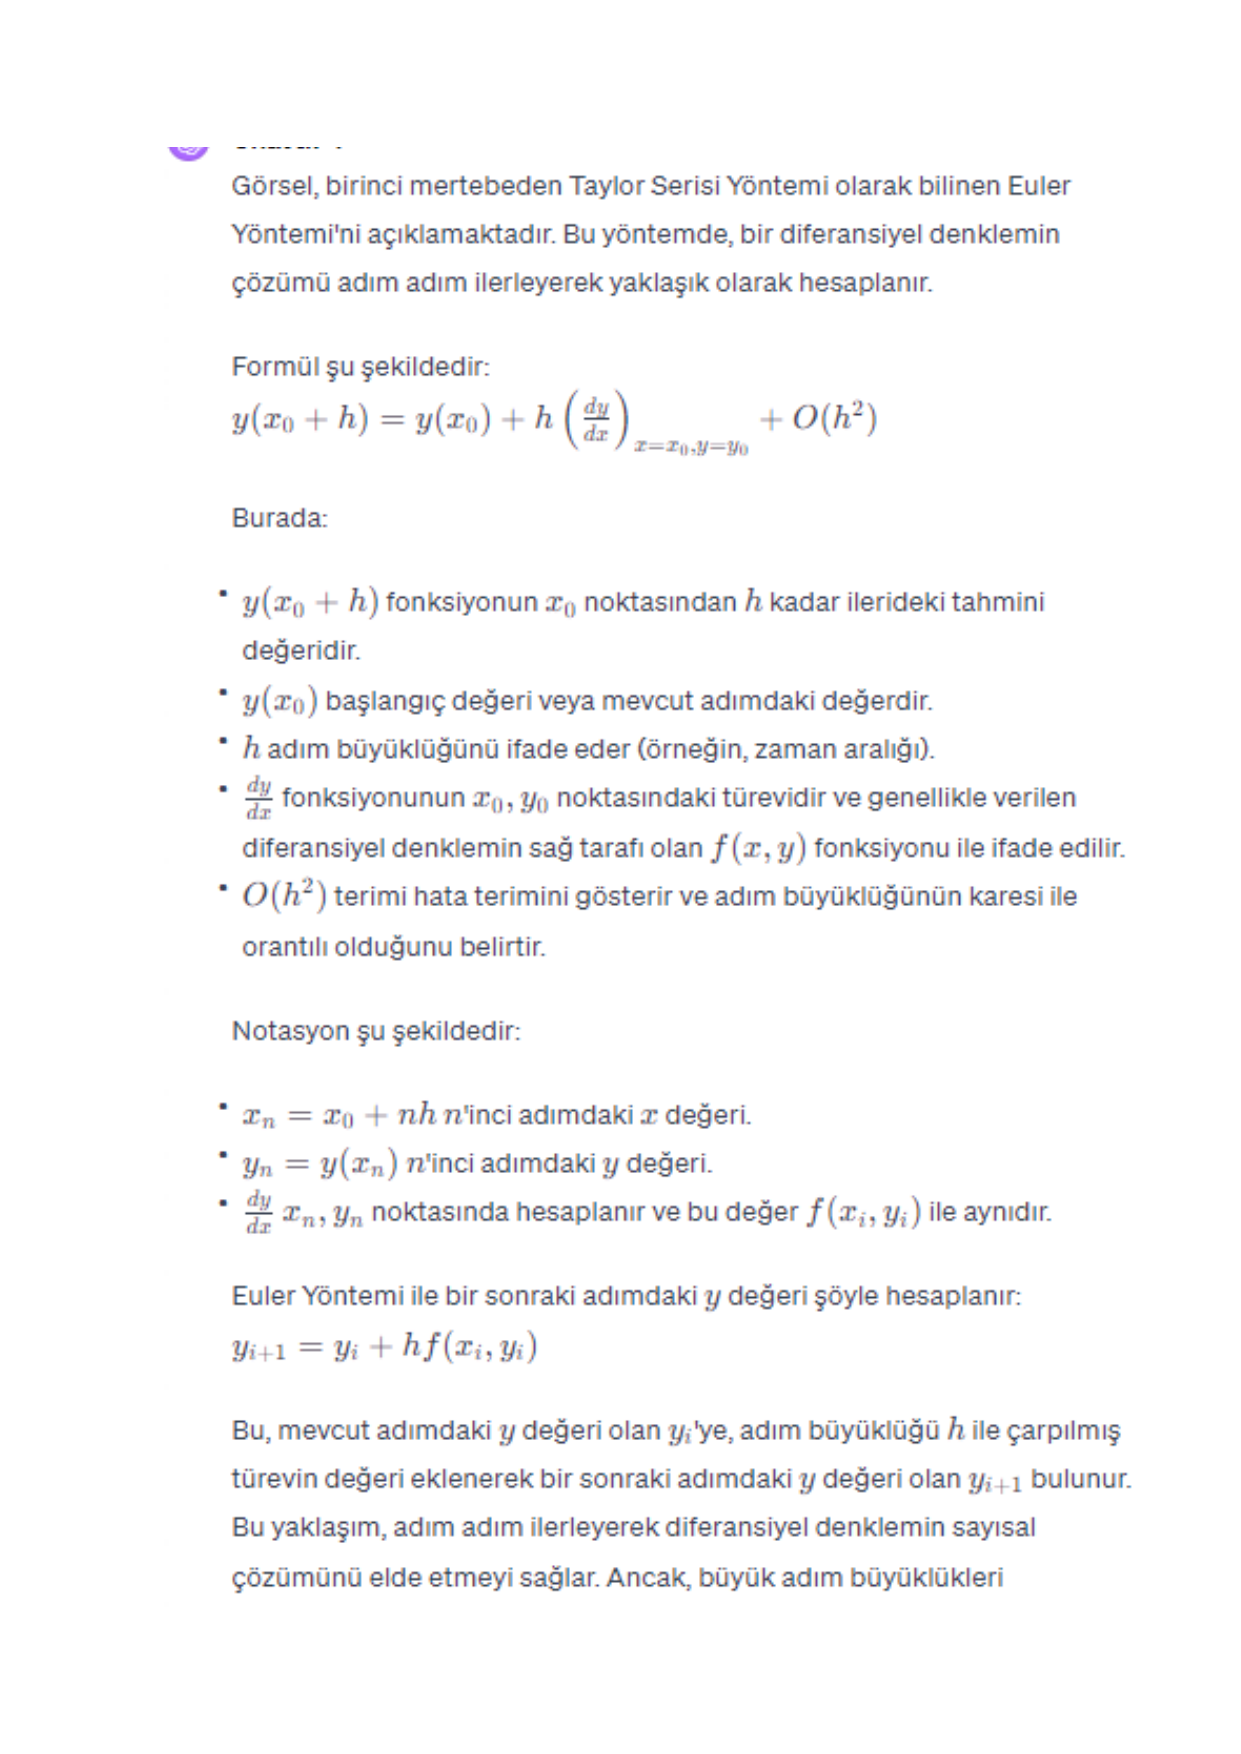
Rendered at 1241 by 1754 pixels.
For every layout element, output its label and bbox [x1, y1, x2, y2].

picture [147, 147, 1160, 1607]
